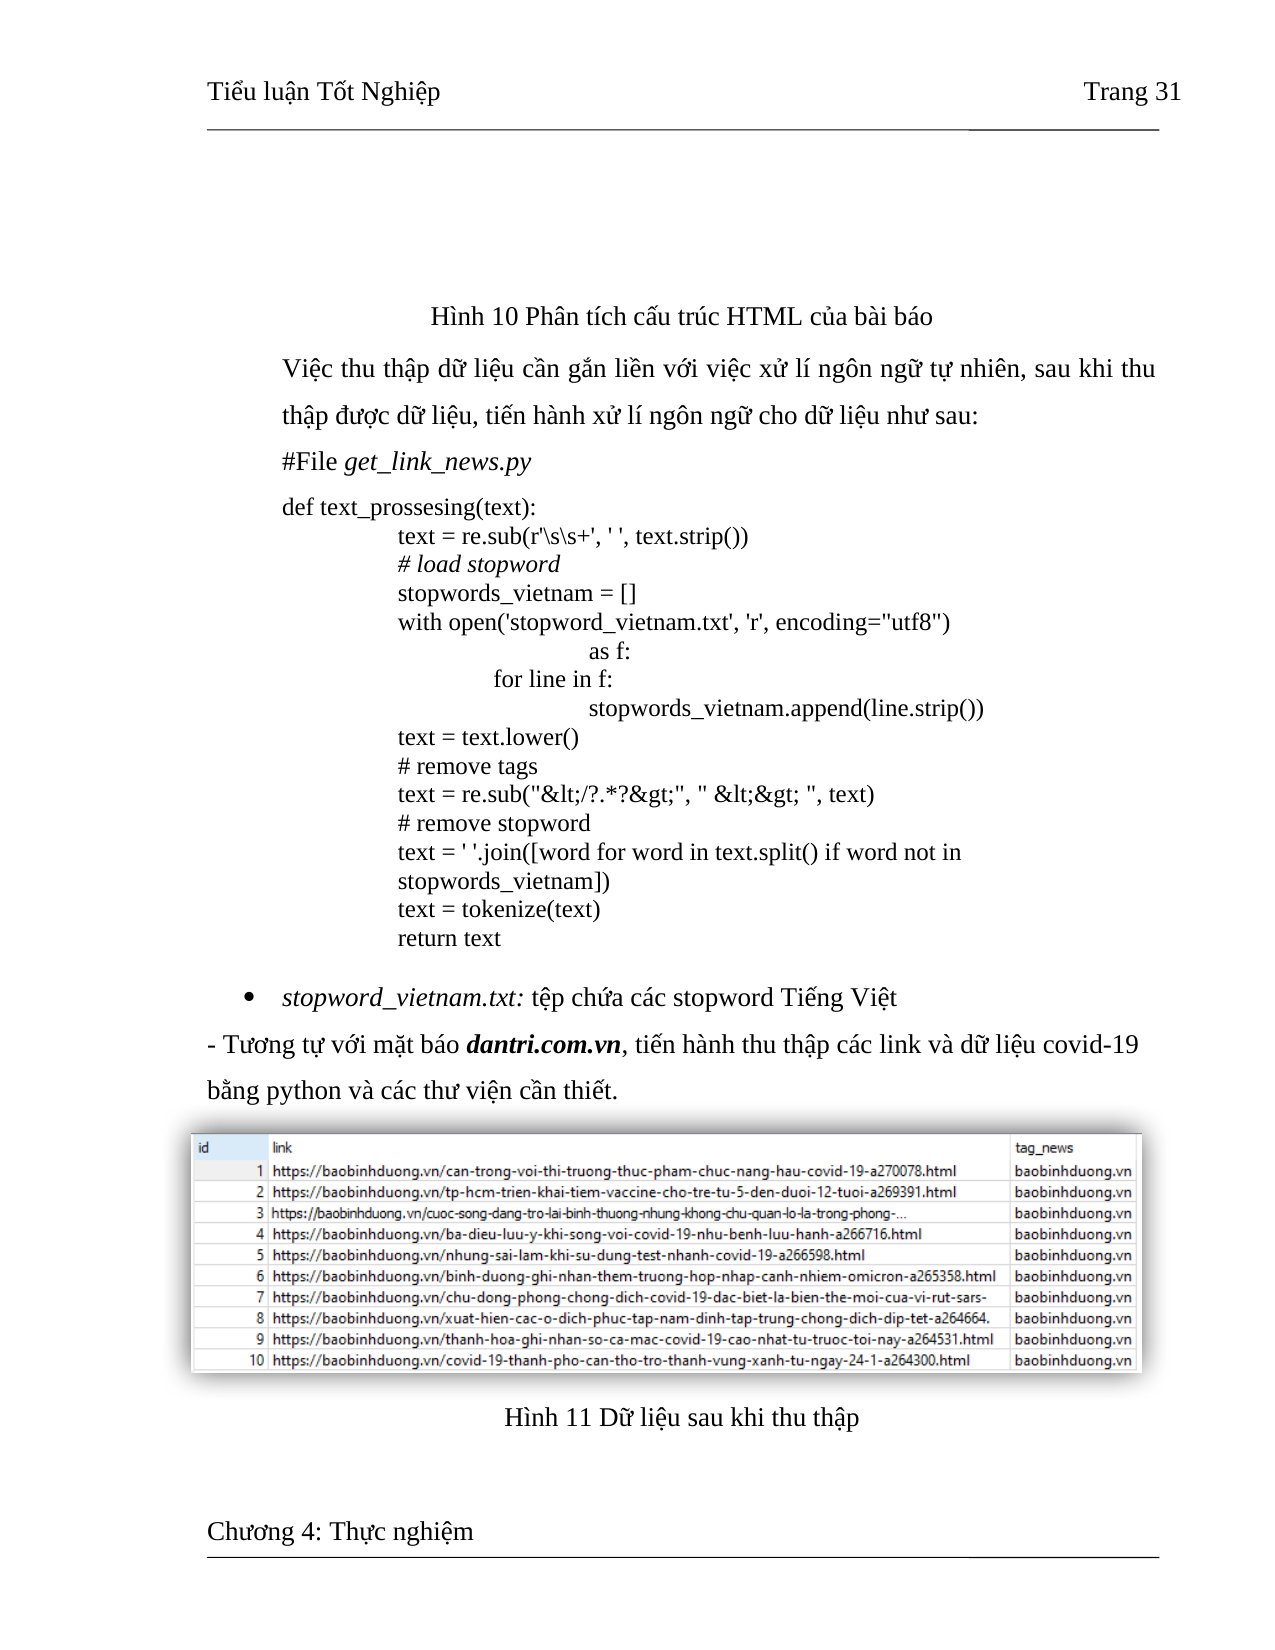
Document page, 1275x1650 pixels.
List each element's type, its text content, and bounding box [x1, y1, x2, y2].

text return text [207, 923, 1157, 952]
text #File get_link_news.py [282, 445, 1157, 477]
picture [191, 1133, 1142, 1373]
text - Tương tự với mặt báo dantri.com.vn, tiến hành thu thập các link và dữ liệu covid-19 bằng python và các thư viện cần thiết. [207, 1028, 1157, 1106]
text # remove stopword [398, 808, 1157, 837]
text stopwords_vietnam = [] [207, 578, 1157, 607]
text # load stopword [207, 549, 1157, 578]
text text = re.sub(r'\s\s+', ' ', text.strip()) [207, 521, 1157, 549]
text def text_prossesing(text): [282, 492, 1157, 521]
text Việc thu thập dữ liệu cần gắn liền với việc xử lí ngôn ngữ tự nhiên, sau khi thu thập được dữ liệu, tiến hành xử lí ngôn ngữ cho dữ liệu như sau: [282, 352, 1157, 430]
list stopword_vietnam.txt: tệp chứa các stopword Tiếng Việt [244, 981, 1157, 1012]
text as f: for line in f: stopwords_vietnam.append(line.strip()) [398, 636, 1157, 722]
text with open('stopword_vietnam.txt', 'r', encoding="utf8") [207, 607, 1157, 636]
text text = re.sub("&lt;/?.*?&gt;", " &lt;&gt; ", text) [398, 779, 1157, 808]
text # remove tags [398, 751, 1157, 779]
text text = text.lower() [398, 722, 1157, 751]
text text = tokenize(text) [398, 894, 1157, 923]
text text = ' '.join([word for word in text.split() if word not in stopwords_vietnam]) [398, 837, 1157, 894]
